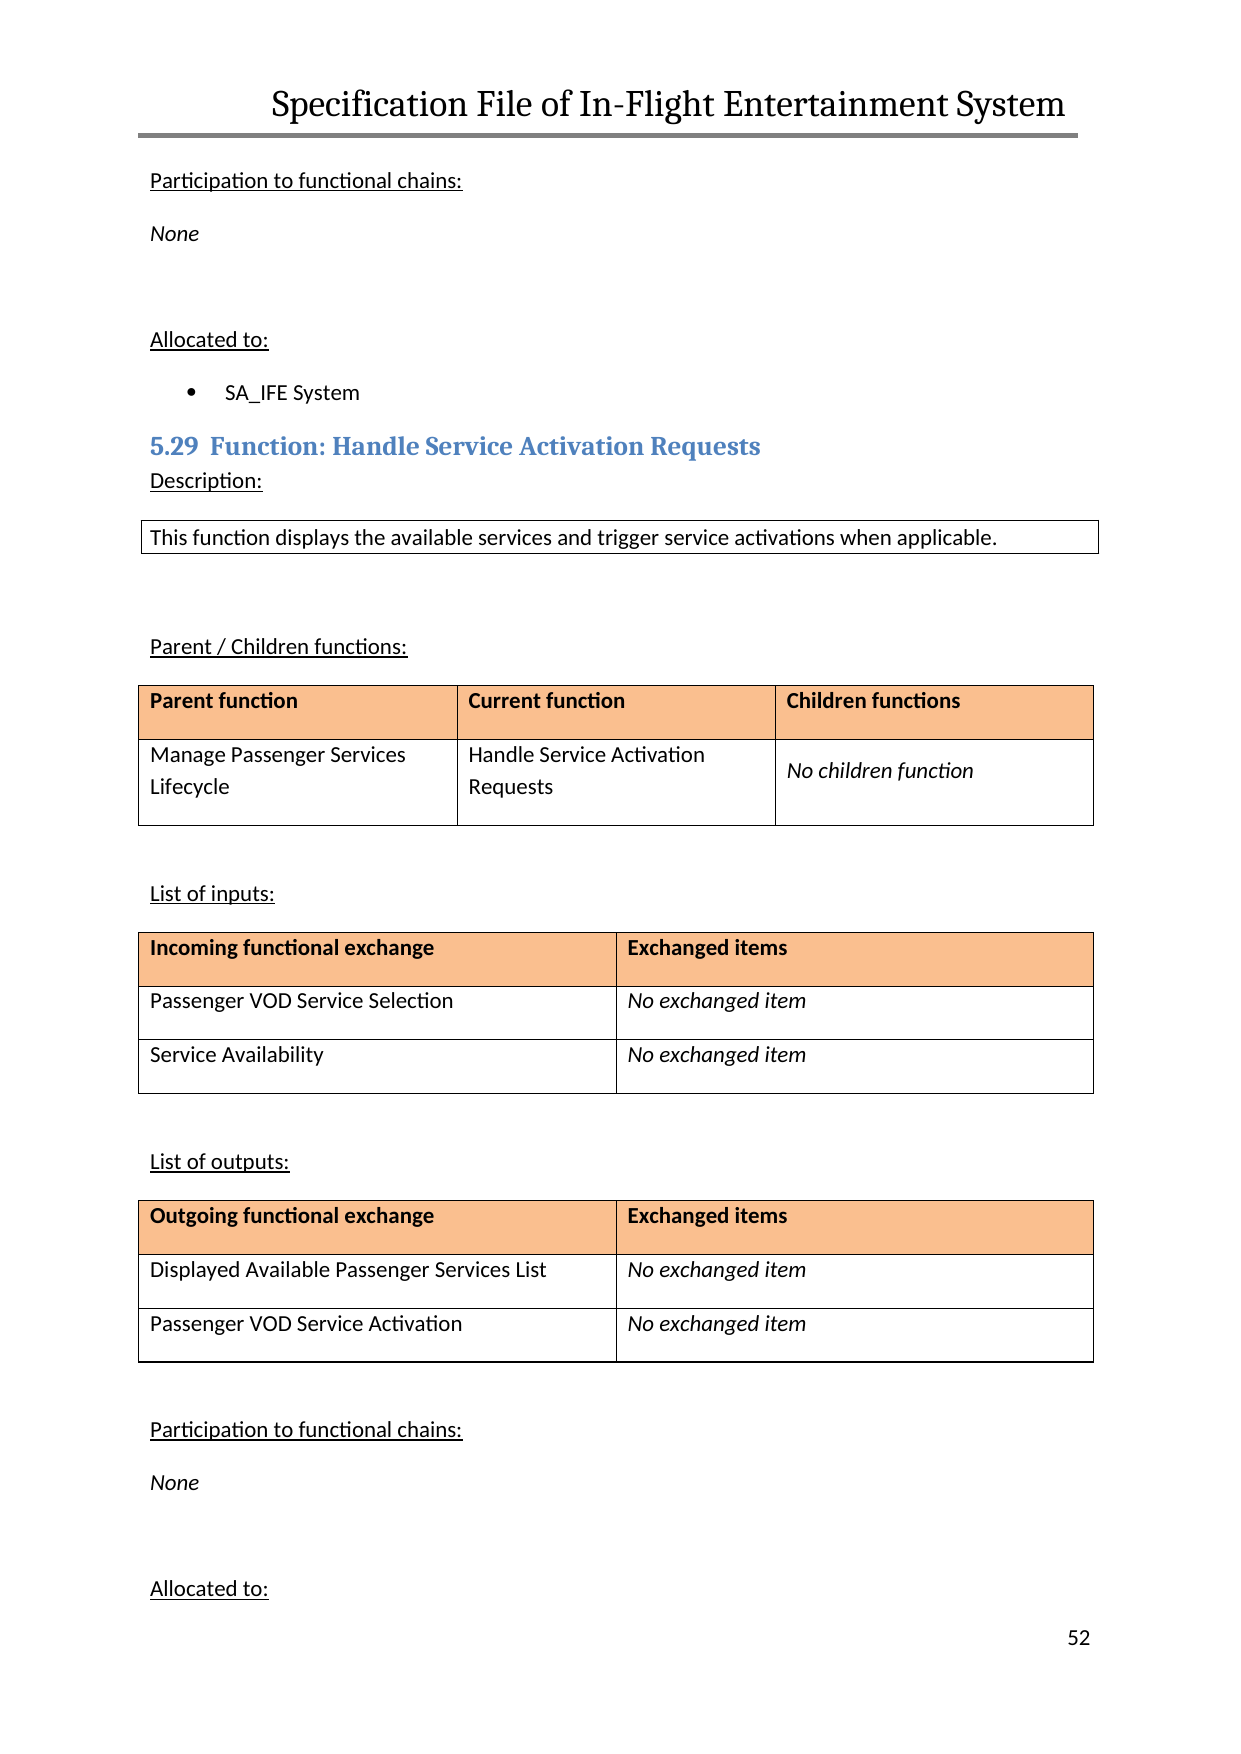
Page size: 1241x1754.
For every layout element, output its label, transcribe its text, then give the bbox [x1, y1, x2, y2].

table_header Exchanged items [617, 1201, 1093, 1254]
text List of inputs: [150, 879, 1090, 907]
text List of outputs: [150, 1147, 1090, 1175]
text This function displays the available services and trigger service activations when applicable. [142, 521, 1098, 553]
table_cell Manage Passenger Services Lifecycle [139, 740, 457, 825]
text Allocated to: [150, 1574, 1090, 1602]
table_header Passenger VOD Service Selection [139, 987, 616, 1039]
table_header Outgoing functional exchange [139, 1201, 616, 1254]
text Description: [150, 467, 1090, 495]
table_header No exchanged item [617, 1040, 1093, 1093]
table_header Current function [458, 686, 775, 739]
table_header No exchanged item [617, 987, 1093, 1039]
table_header Incoming functional exchange [139, 933, 616, 986]
text None [150, 219, 1090, 247]
table_cell Handle Service Activation Requests [458, 740, 775, 825]
table_header Passenger VOD Service Activation [139, 1309, 616, 1361]
table_cell No children function [776, 740, 1093, 825]
text Participation to functional chains: [150, 166, 1090, 194]
table_header Children functions [776, 686, 1093, 739]
table_header No exchanged item [617, 1309, 1093, 1361]
table_header Service Availability [139, 1040, 616, 1093]
table_header Parent function [139, 686, 457, 739]
table_header No exchanged item [617, 1255, 1093, 1308]
text Allocated to: [150, 325, 1090, 353]
table_header Displayed Available Passenger Services List [139, 1255, 616, 1308]
text Parent / Children functions: [150, 632, 1090, 660]
text Participation to functional chains: [150, 1415, 1090, 1443]
text None [150, 1468, 1090, 1496]
list SA_IFE System [187, 378, 1090, 406]
subtitle Function: Handle Service Activation Requests [150, 431, 1090, 462]
table_header Exchanged items [617, 933, 1093, 986]
